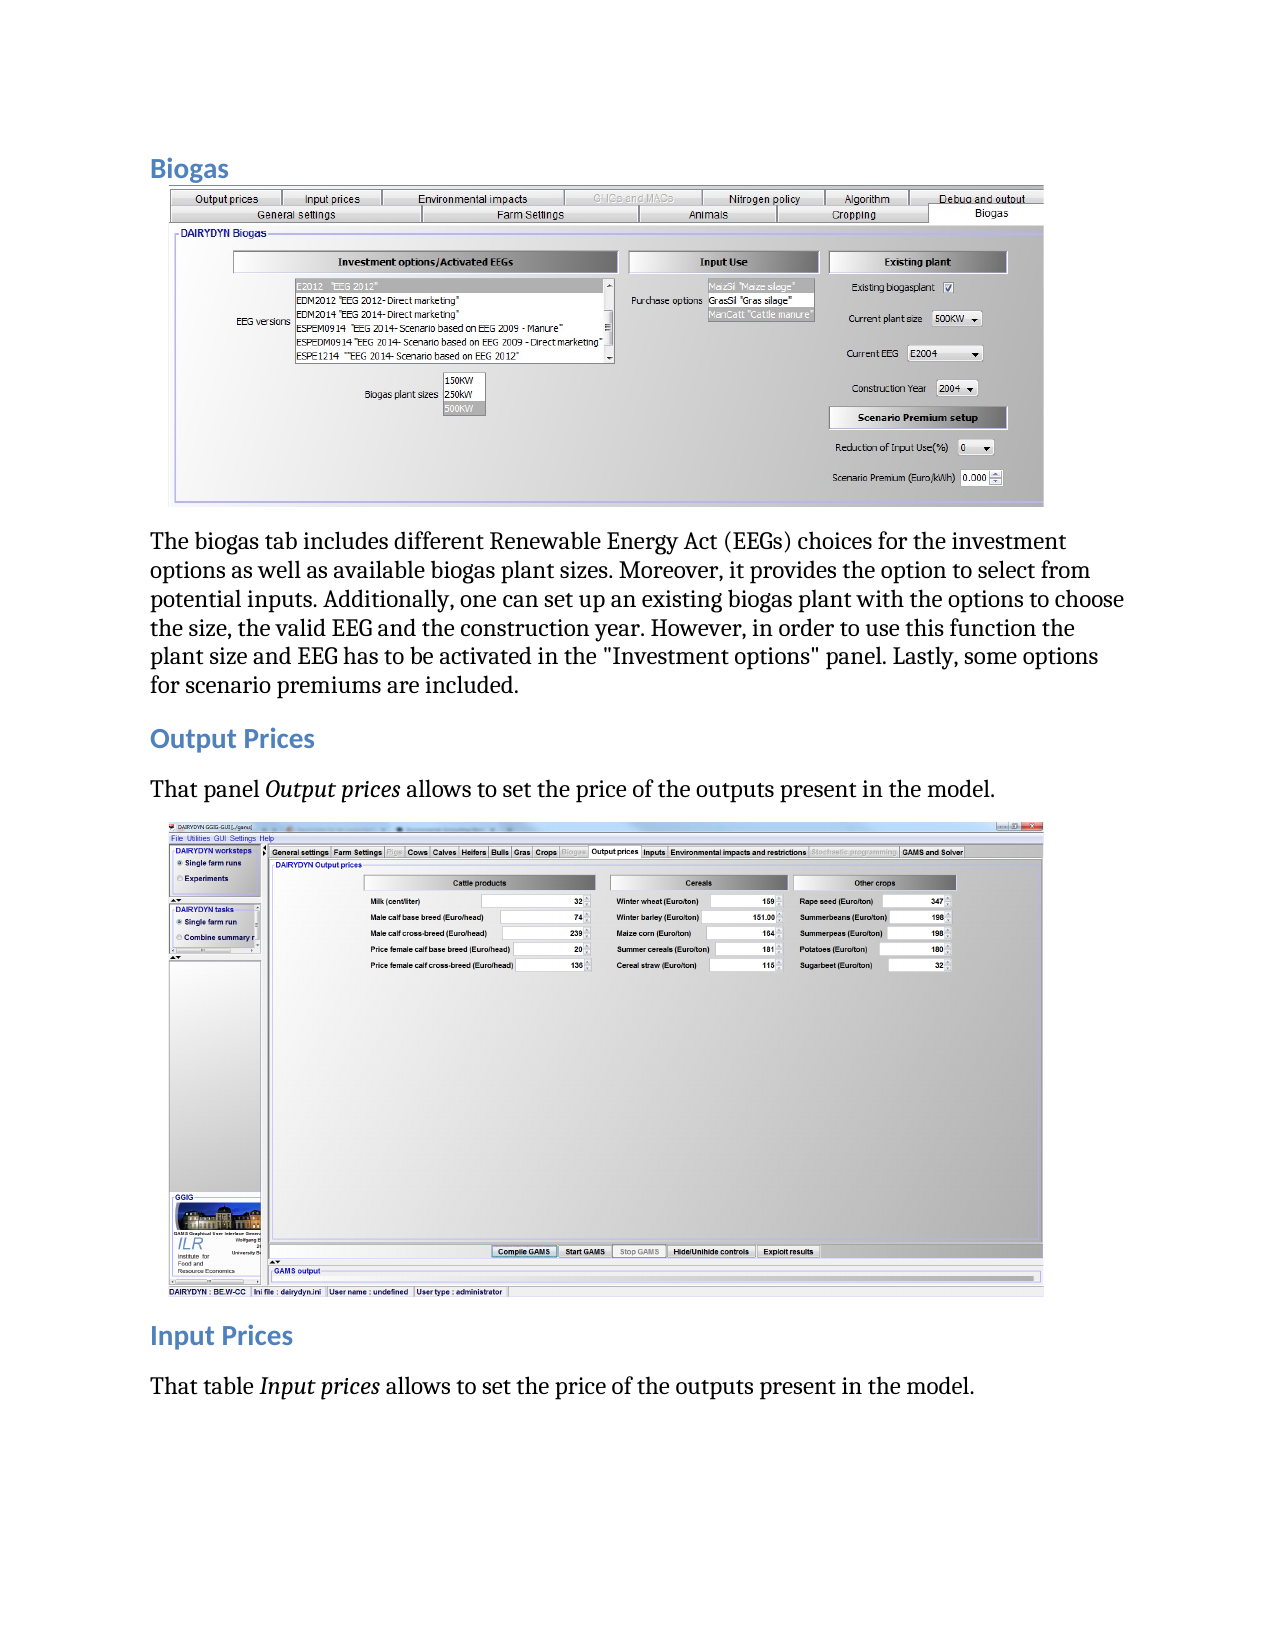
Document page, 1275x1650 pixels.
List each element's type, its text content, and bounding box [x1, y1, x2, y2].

picture [168, 822, 1044, 1297]
subtitle Biogas [150, 150, 1125, 186]
text The biogas tab includes different Renewable Energy Act (EEGs) choices for the investment options as well as available biogas plant sizes. Moreover, it provides the option to select from potential inputs. Additionally, one can set up an existing biogas plant with the options to choose the size, the valid EEG and the construction year. However, in order to use this function the plant size and EEG has to be activated in the "Investment options" panel. Lastly, some options for scenario premiums are included. [150, 527, 1125, 700]
subtitle Input Prices [150, 1317, 1125, 1353]
picture [168, 185, 1044, 507]
text That panel Output prices allows to set the price of the outputs present in the model. [150, 775, 1125, 804]
text That table Input prices allows to set the price of the outputs present in the model. [150, 1372, 1125, 1400]
subtitle Output Prices [150, 721, 1125, 756]
